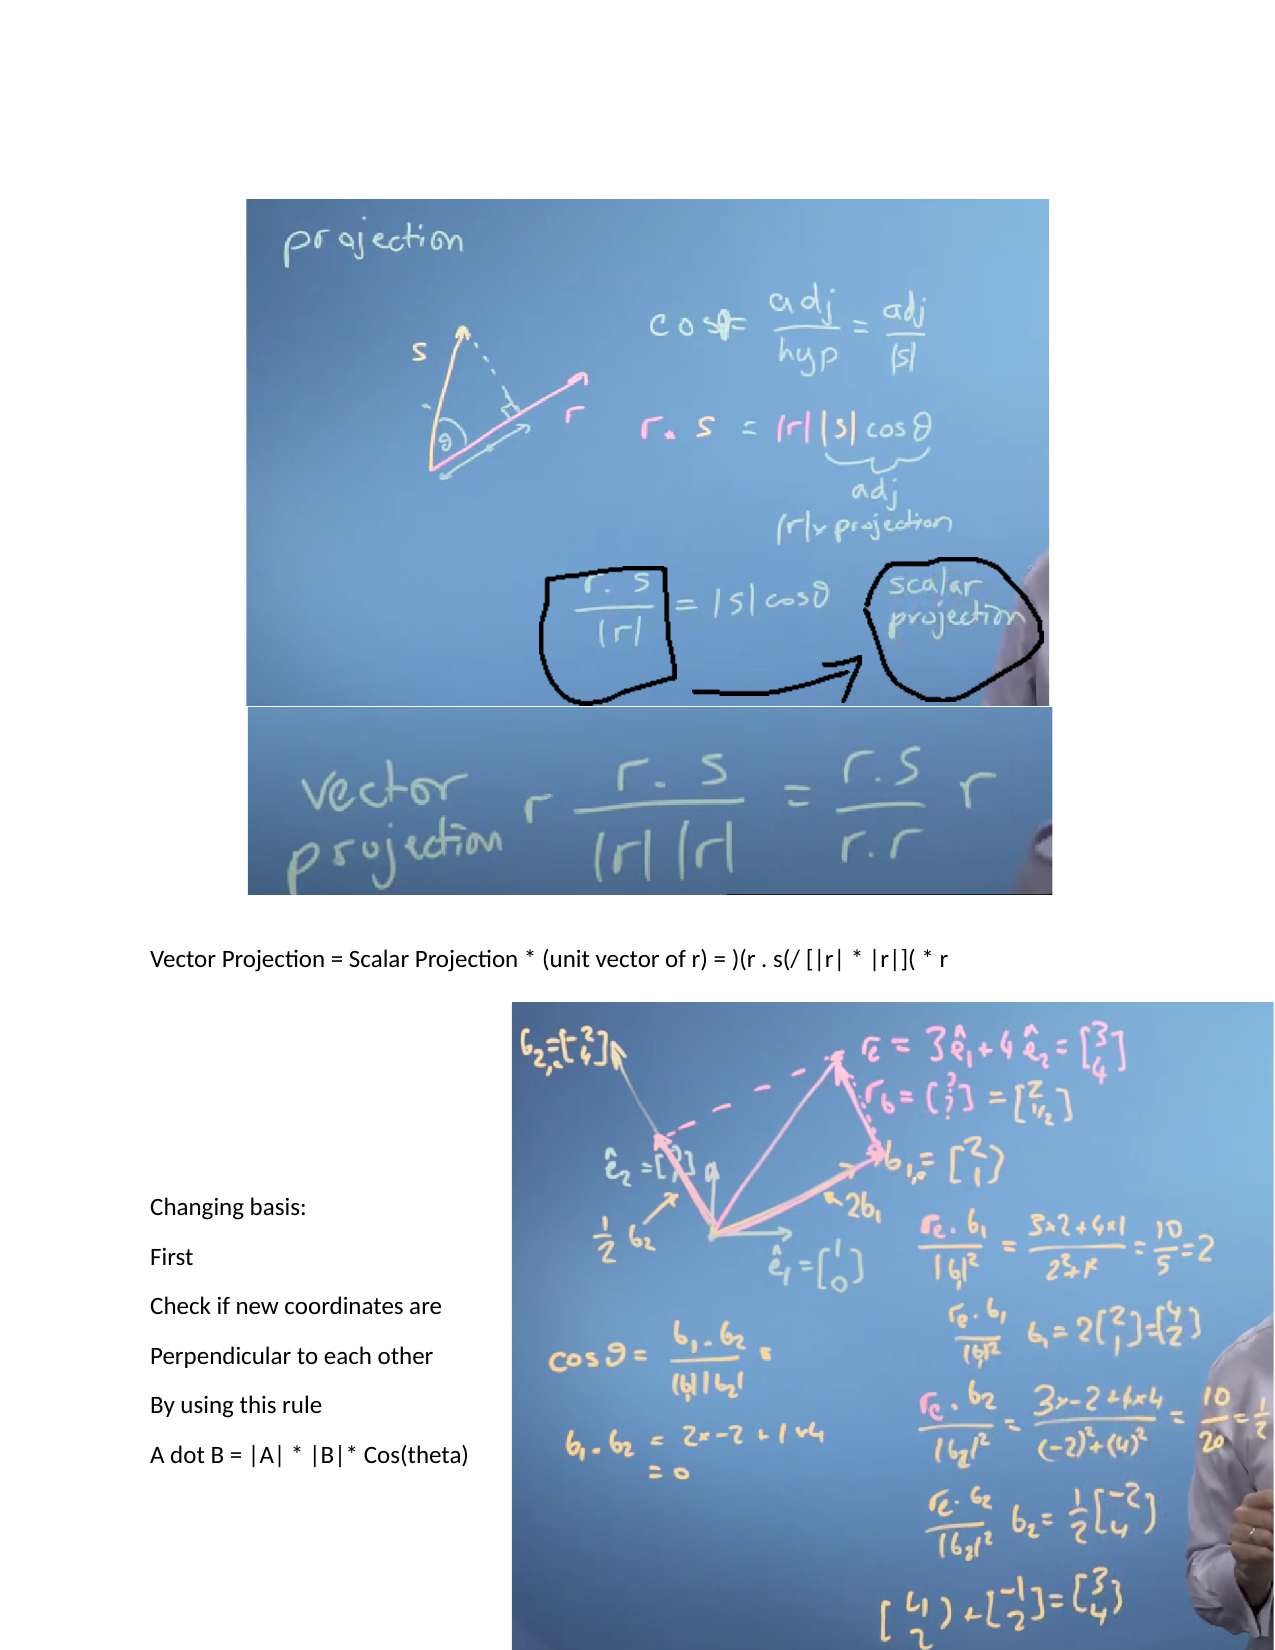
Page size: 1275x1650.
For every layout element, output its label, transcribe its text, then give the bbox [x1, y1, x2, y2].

text Check if new coordinates are [150, 1290, 511, 1321]
text Changing basis: [150, 1191, 511, 1222]
text Perpendicular to each other [150, 1340, 511, 1371]
text A dot B = |A| * |B|* Cos(theta) [150, 1439, 511, 1470]
picture [247, 707, 1053, 895]
text Vector Projection = Scalar Projection * (unit vector of r) = )(r . s(/ [|r| * |r|]( * r [150, 943, 1125, 974]
picture [511, 1002, 1274, 1650]
picture [246, 199, 1050, 706]
text By using this rule [150, 1389, 511, 1420]
text First [150, 1241, 511, 1271]
